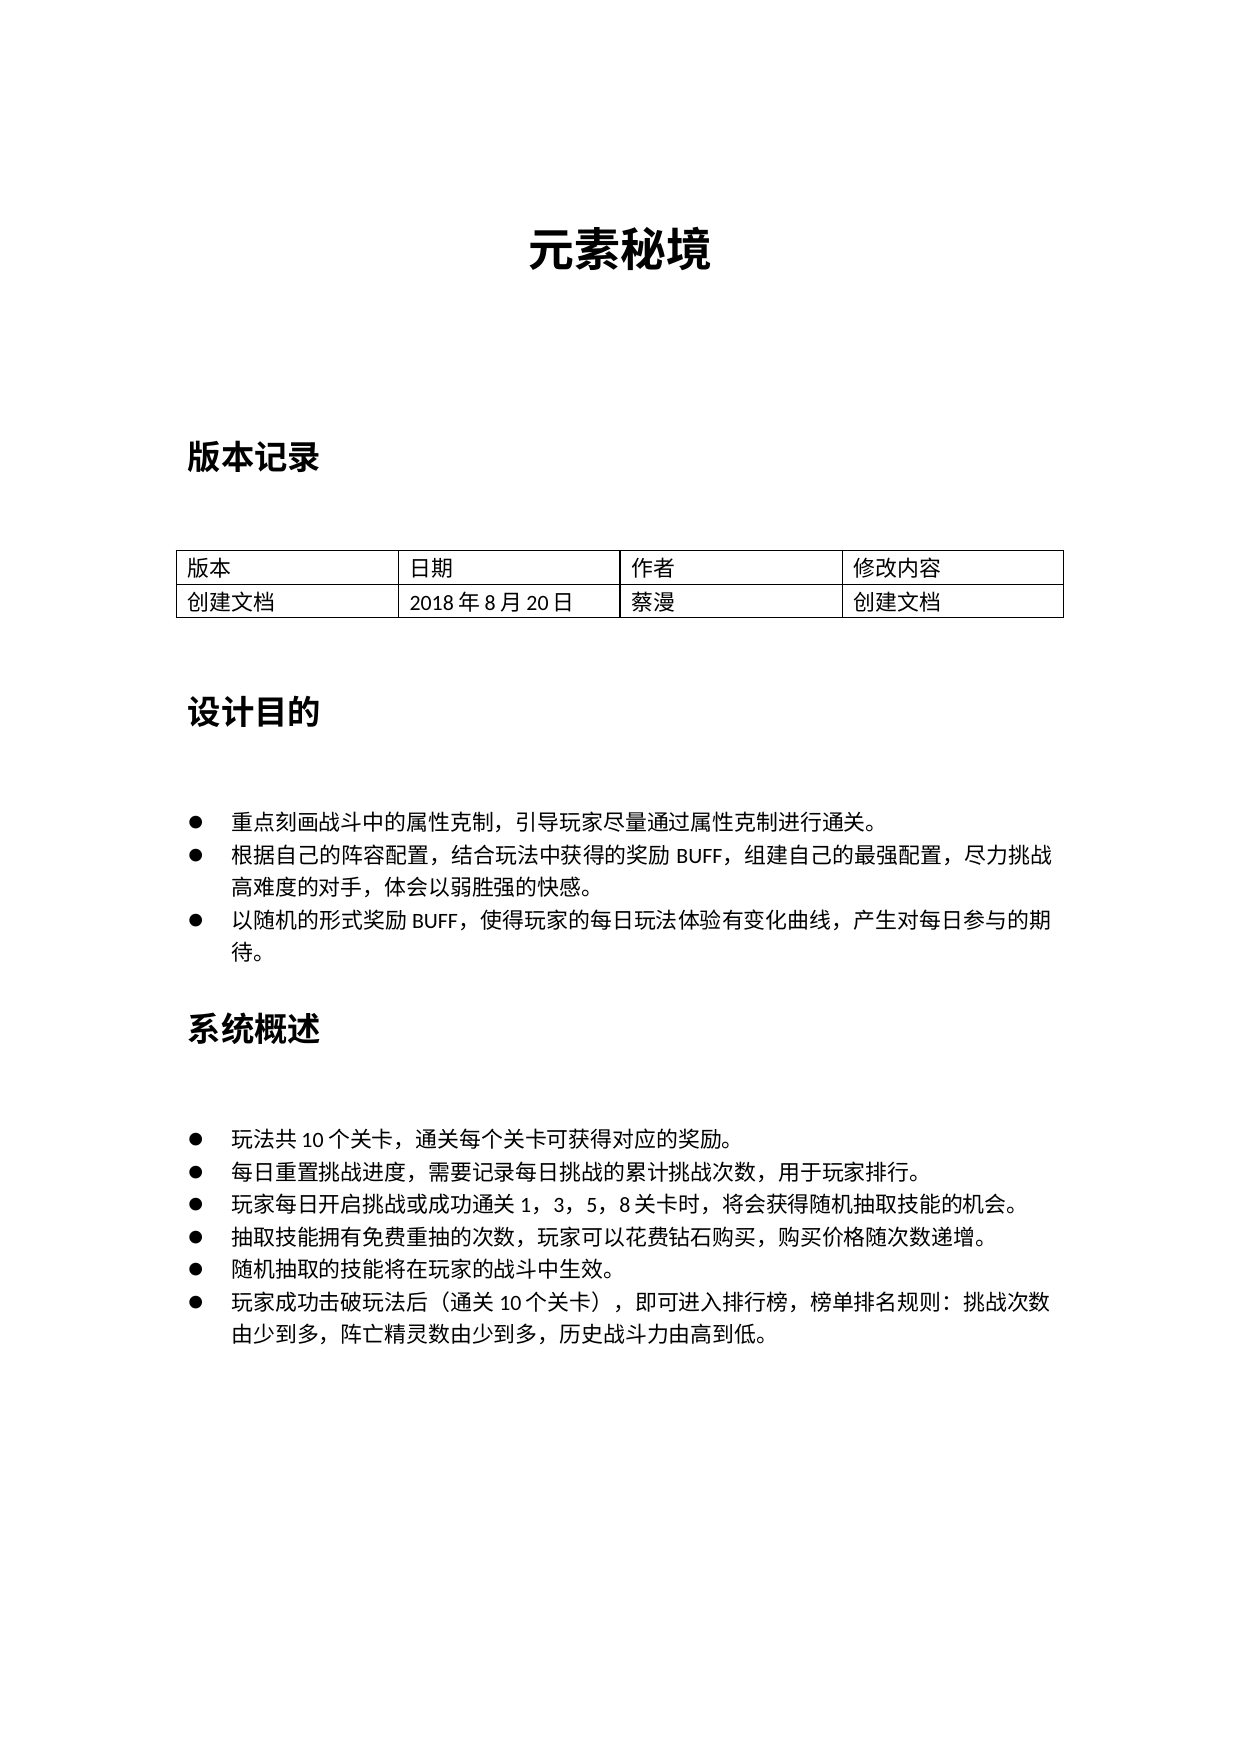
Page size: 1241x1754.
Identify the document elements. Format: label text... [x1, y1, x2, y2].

table_cell 蔡漫 [621, 585, 842, 617]
subtitle 元素秘境 [187, 197, 1053, 295]
list 玩家成功击破玩法后（通关10个关卡），即可进入排行榜，榜单排名规则：挑战次数由少到多，阵亡精灵数由少到多，历史战斗力由高到低。 [187, 1284, 1053, 1349]
table_cell 创建文档 [177, 585, 398, 617]
list 以随机的形式奖励BUFF，使得玩家的每日玩法体验有变化曲线，产生对每日参与的期待。 [187, 902, 1053, 967]
list 抽取技能拥有免费重抽的次数，玩家可以花费钻石购买，购买价格随次数递增。 [187, 1219, 1053, 1252]
table_cell 2018年8月20日 [399, 585, 619, 617]
subtitle 设计目的 [187, 678, 1053, 743]
table_header 作者 [621, 551, 842, 583]
subtitle 版本记录 [187, 423, 1053, 488]
subtitle 系统概述 [187, 994, 1053, 1059]
table_header 日期 [399, 551, 619, 583]
list 玩法共10个关卡，通关每个关卡可获得对应的奖励。 [187, 1122, 1053, 1154]
table_header 版本 [177, 551, 398, 583]
list 重点刻画战斗中的属性克制，引导玩家尽量通过属性克制进行通关。 [187, 805, 1053, 837]
list 每日重置挑战进度，需要记录每日挑战的累计挑战次数，用于玩家排行。 [187, 1154, 1053, 1187]
table_cell 创建文档 [843, 585, 1063, 617]
list 根据自己的阵容配置，结合玩法中获得的奖励BUFF，组建自己的最强配置，尽力挑战高难度的对手，体会以弱胜强的快感。 [187, 837, 1053, 902]
table_header 修改内容 [843, 551, 1063, 583]
list 玩家每日开启挑战或成功通关1，3，5，8关卡时，将会获得随机抽取技能的机会。 [187, 1187, 1053, 1219]
list 随机抽取的技能将在玩家的战斗中生效。 [187, 1252, 1053, 1284]
